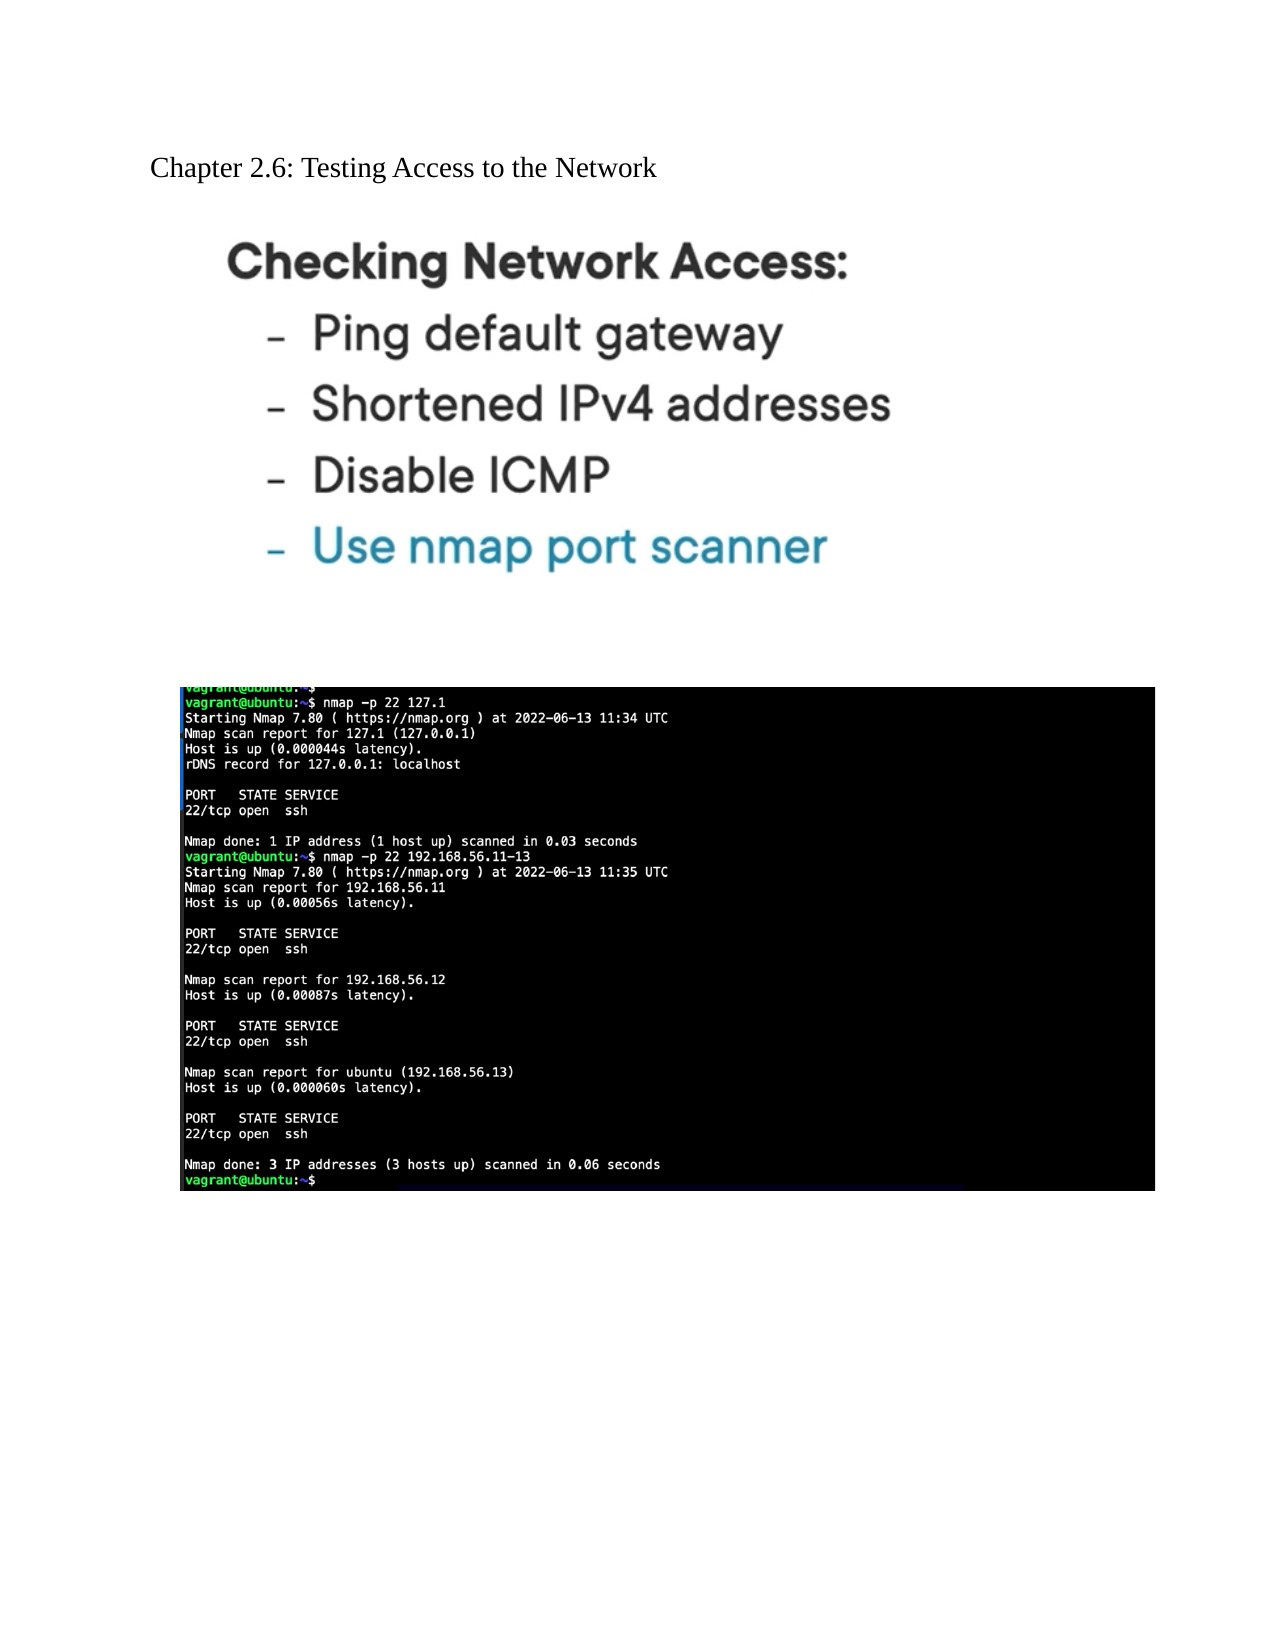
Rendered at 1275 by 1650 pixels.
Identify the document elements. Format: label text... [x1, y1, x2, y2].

picture [180, 687, 1155, 1191]
subtitle Chapter 2.6: Testing Access to the Network [150, 150, 1125, 183]
picture [180, 190, 1155, 674]
